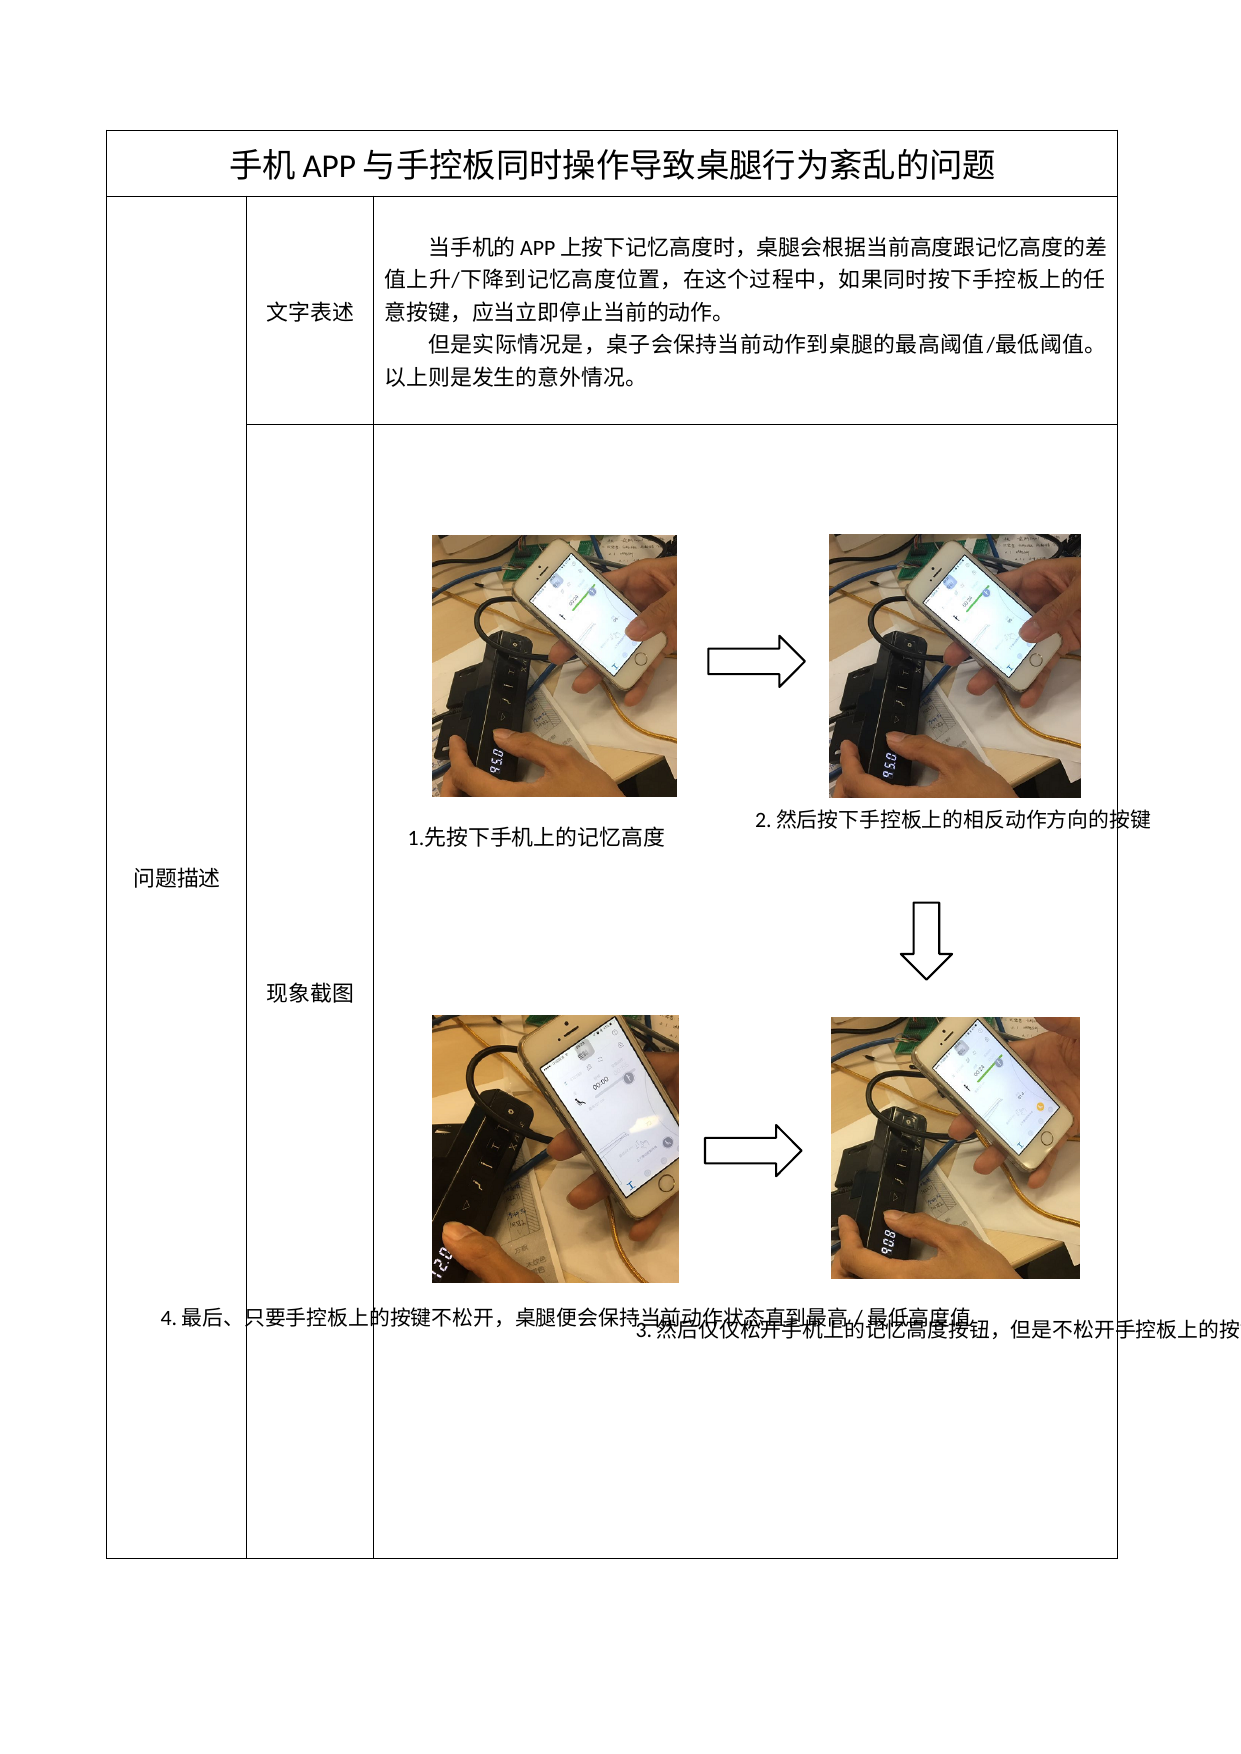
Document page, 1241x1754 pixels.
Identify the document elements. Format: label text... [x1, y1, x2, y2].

table_header 手机APP与手控板同时操作导致桌腿行为紊乱的问题 [107, 131, 1117, 196]
table_cell [374, 425, 1117, 1558]
table_cell 现象截图 [247, 425, 373, 1558]
table_cell 问题描述 [107, 197, 246, 1558]
table_cell 当手机的APP上按下记忆高度时，桌腿会根据当前高度跟记忆高度的差值上升/下降到记忆高度位置，在这个过程中，如果同时按下手控板上的任意按键，应当立即停止当前的动作。 但是实际情况是，桌子会保持当前动作到桌腿的最高阈值/最低阈值。以上则是发生的意外情况。 [374, 197, 1117, 424]
table_cell 文字表述 [247, 197, 373, 424]
